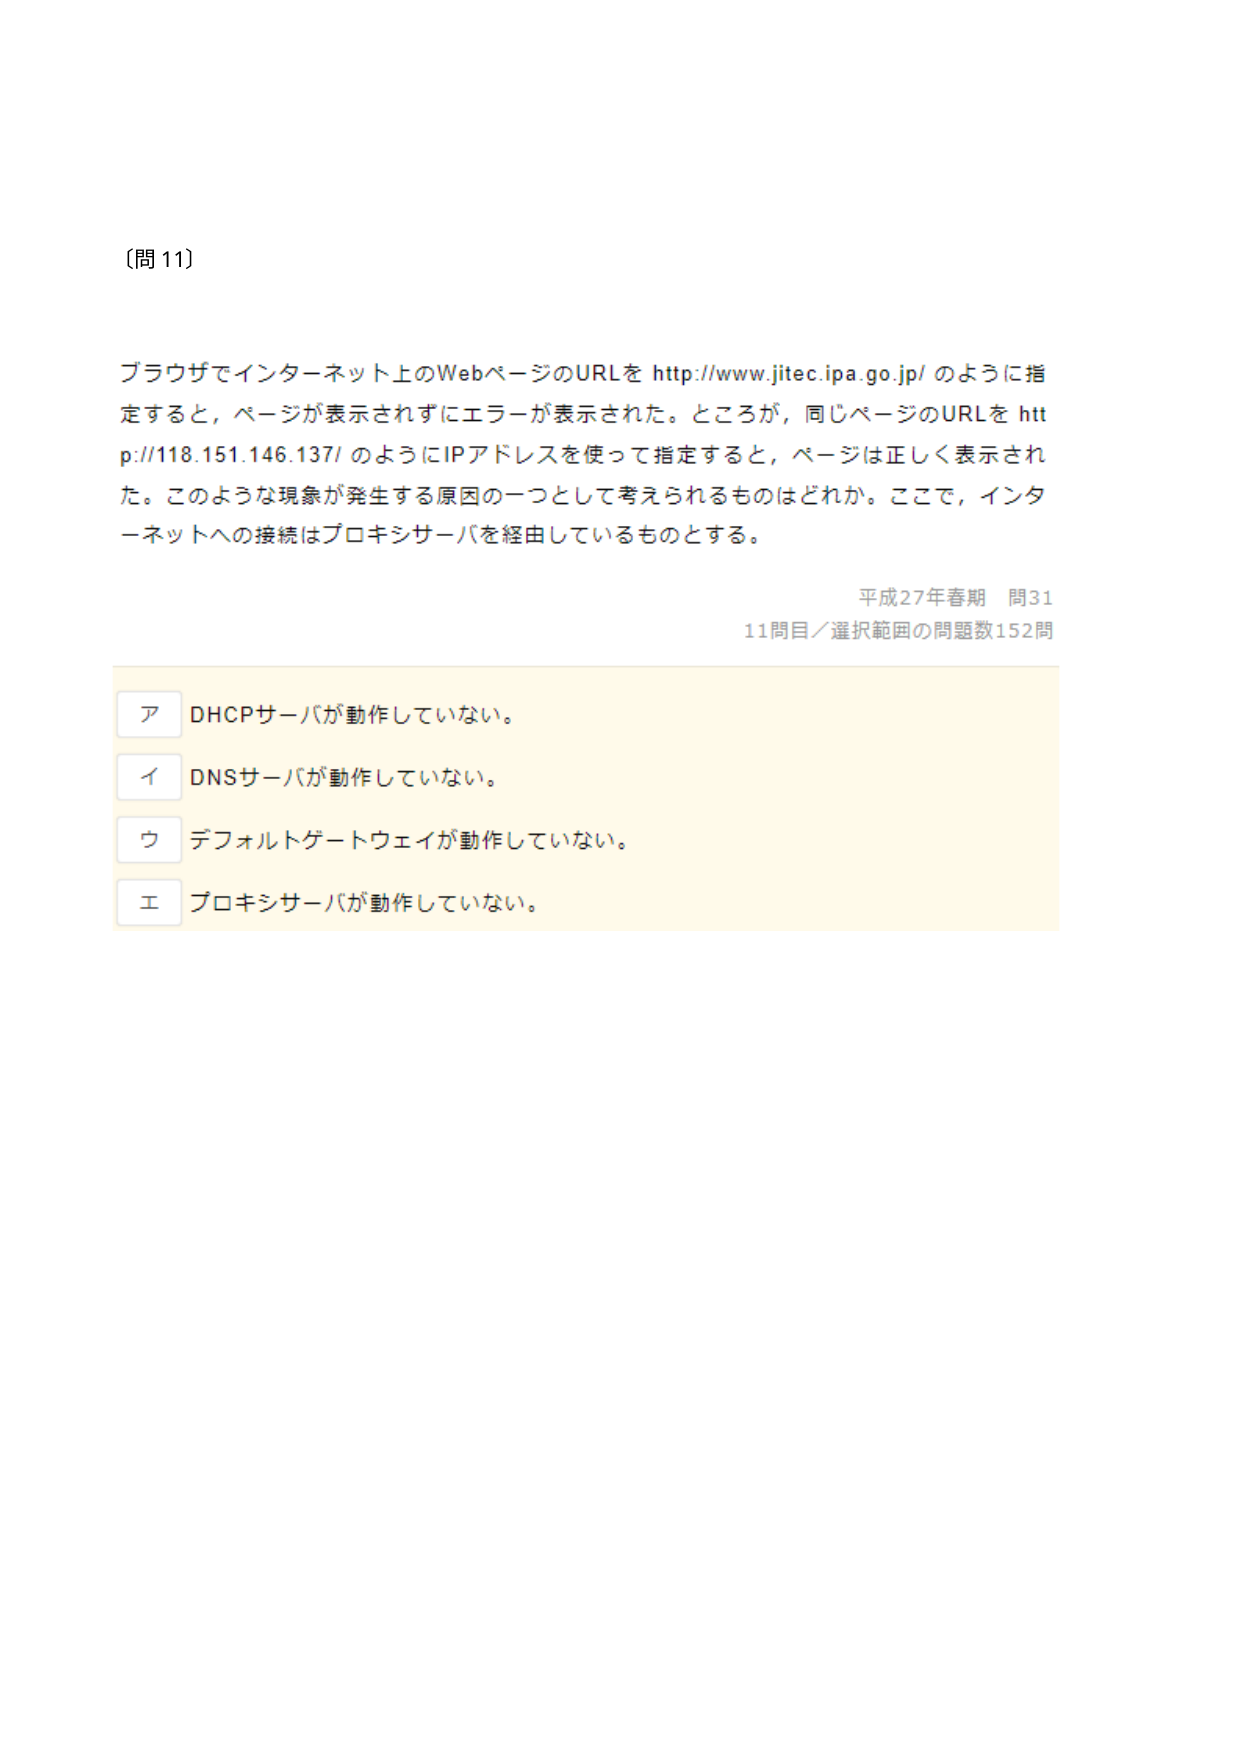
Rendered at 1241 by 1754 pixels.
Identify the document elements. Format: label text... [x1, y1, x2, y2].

text 〔問11〕 [112, 239, 1128, 277]
picture [112, 352, 1060, 931]
